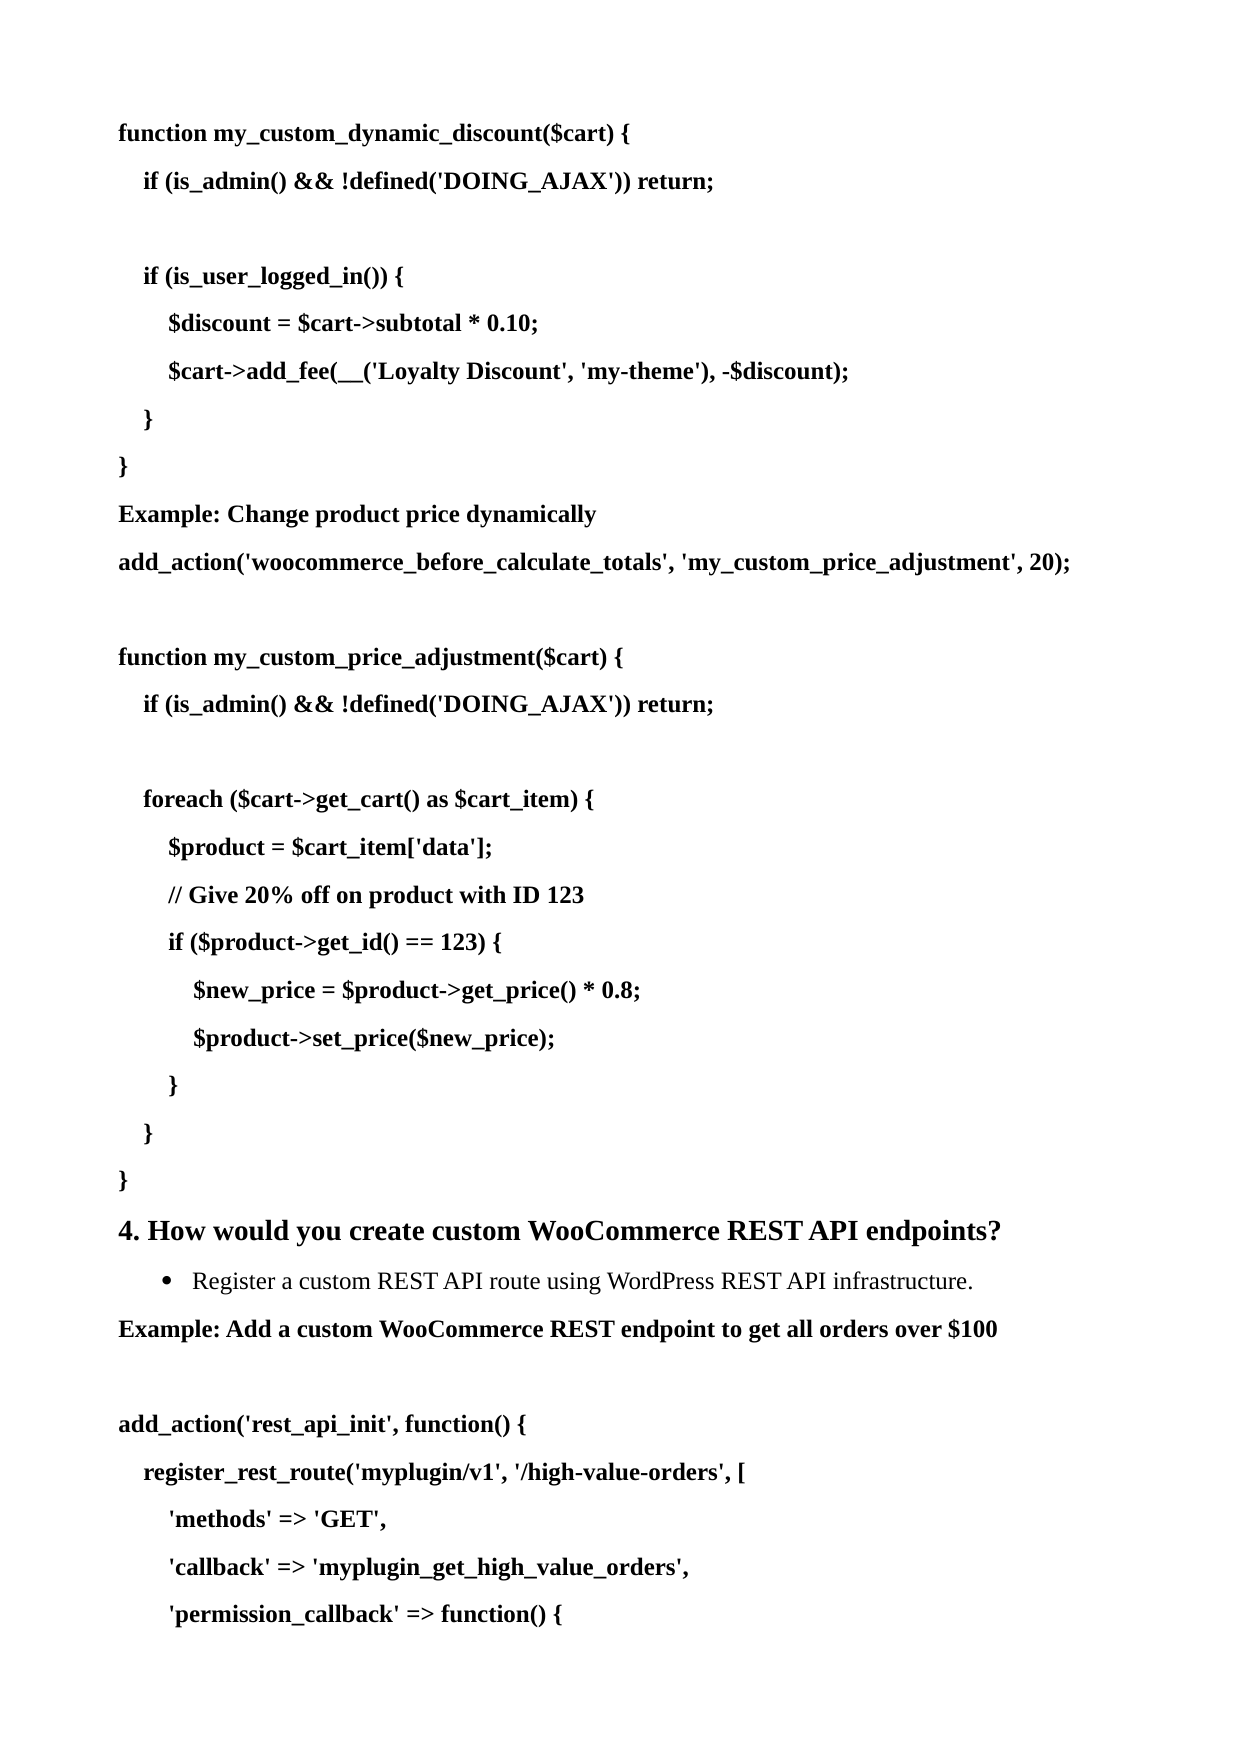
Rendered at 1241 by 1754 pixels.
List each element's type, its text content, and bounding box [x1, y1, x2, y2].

text foreach ($cart->get_cart() as $cart_item) { [118, 784, 1122, 813]
text $cart->add_fee(__('Loyalty Discount', 'my-theme'), -$discount); [118, 356, 1122, 385]
text add_action('rest_api_init', function() { [118, 1409, 1122, 1438]
text 'permission_callback' => function() { [118, 1599, 1122, 1628]
text } [118, 1118, 1122, 1147]
text add_action('woocommerce_before_calculate_totals', 'my_custom_price_adjustment', 20); [118, 547, 1122, 575]
text if (is_admin() && !defined('DOING_AJAX')) return; [118, 689, 1122, 718]
text function my_custom_dynamic_discount($cart) { [118, 118, 1122, 147]
text if (is_user_logged_in()) { [118, 261, 1122, 290]
text $product = $cart_item['data']; [118, 832, 1122, 861]
list Register a custom REST API route using WordPress REST API infrastructure. [162, 1266, 1122, 1295]
text register_rest_route('myplugin/v1', '/high-value-orders', [ [118, 1457, 1122, 1485]
text } [118, 1070, 1122, 1099]
text $discount = $cart->subtotal * 0.10; [118, 308, 1122, 337]
text $product->set_price($new_price); [118, 1023, 1122, 1051]
text } [118, 1165, 1122, 1194]
text // Give 20% off on product with ID 123 [118, 880, 1122, 908]
text function my_custom_price_adjustment($cart) { [118, 642, 1122, 671]
text $new_price = $product->get_price() * 0.8; [118, 975, 1122, 1004]
text } [118, 404, 1122, 432]
text } [118, 451, 1122, 480]
text if ($product->get_id() == 123) { [118, 927, 1122, 956]
subtitle 4. How would you create custom WooCommerce REST API endpoints? [118, 1213, 1122, 1247]
text Example: Add a custom WooCommerce REST endpoint to get all orders over $100 [118, 1314, 1122, 1342]
text 'callback' => 'myplugin_get_high_value_orders', [118, 1552, 1122, 1581]
text if (is_admin() && !defined('DOING_AJAX')) return; [118, 166, 1122, 194]
text Example: Change product price dynamically [118, 499, 1122, 528]
text 'methods' => 'GET', [118, 1504, 1122, 1533]
